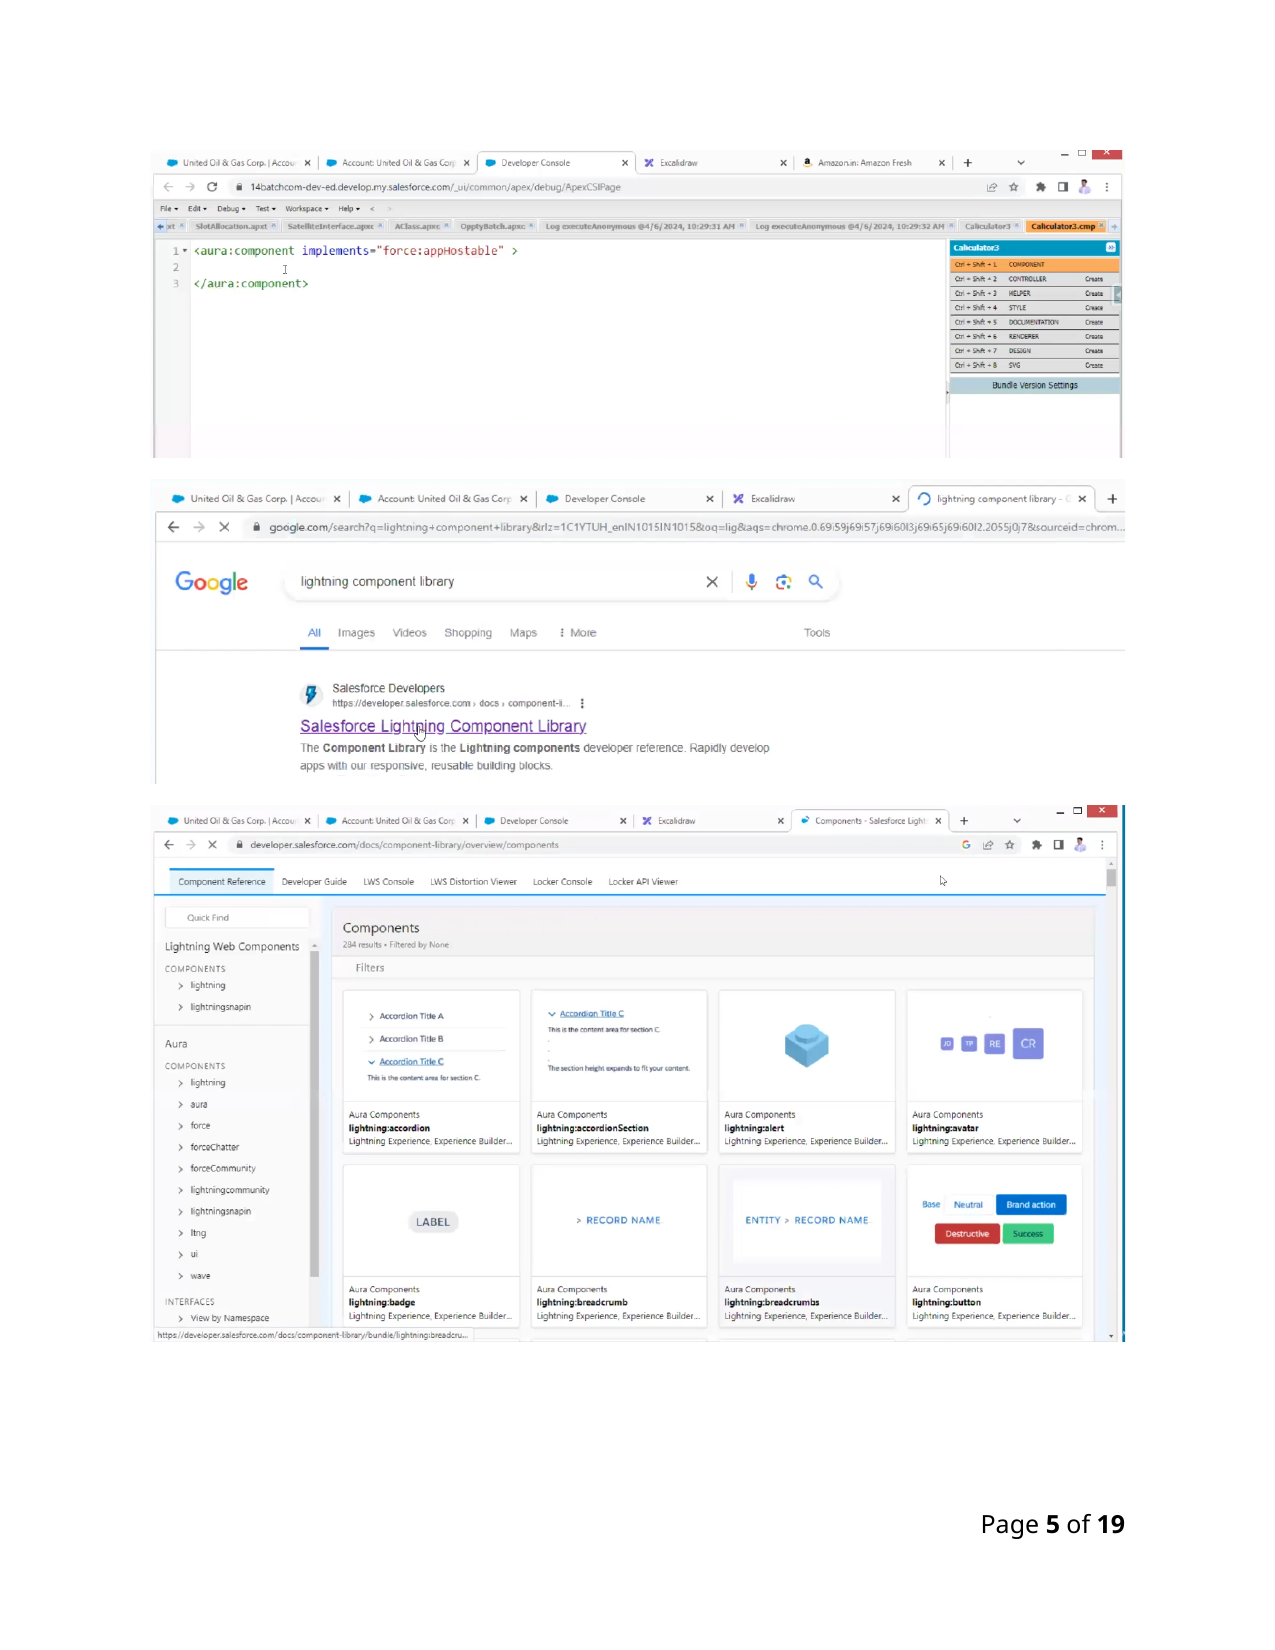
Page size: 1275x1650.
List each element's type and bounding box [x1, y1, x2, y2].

picture [150, 479, 1125, 784]
picture [150, 150, 1125, 458]
picture [150, 805, 1125, 1342]
